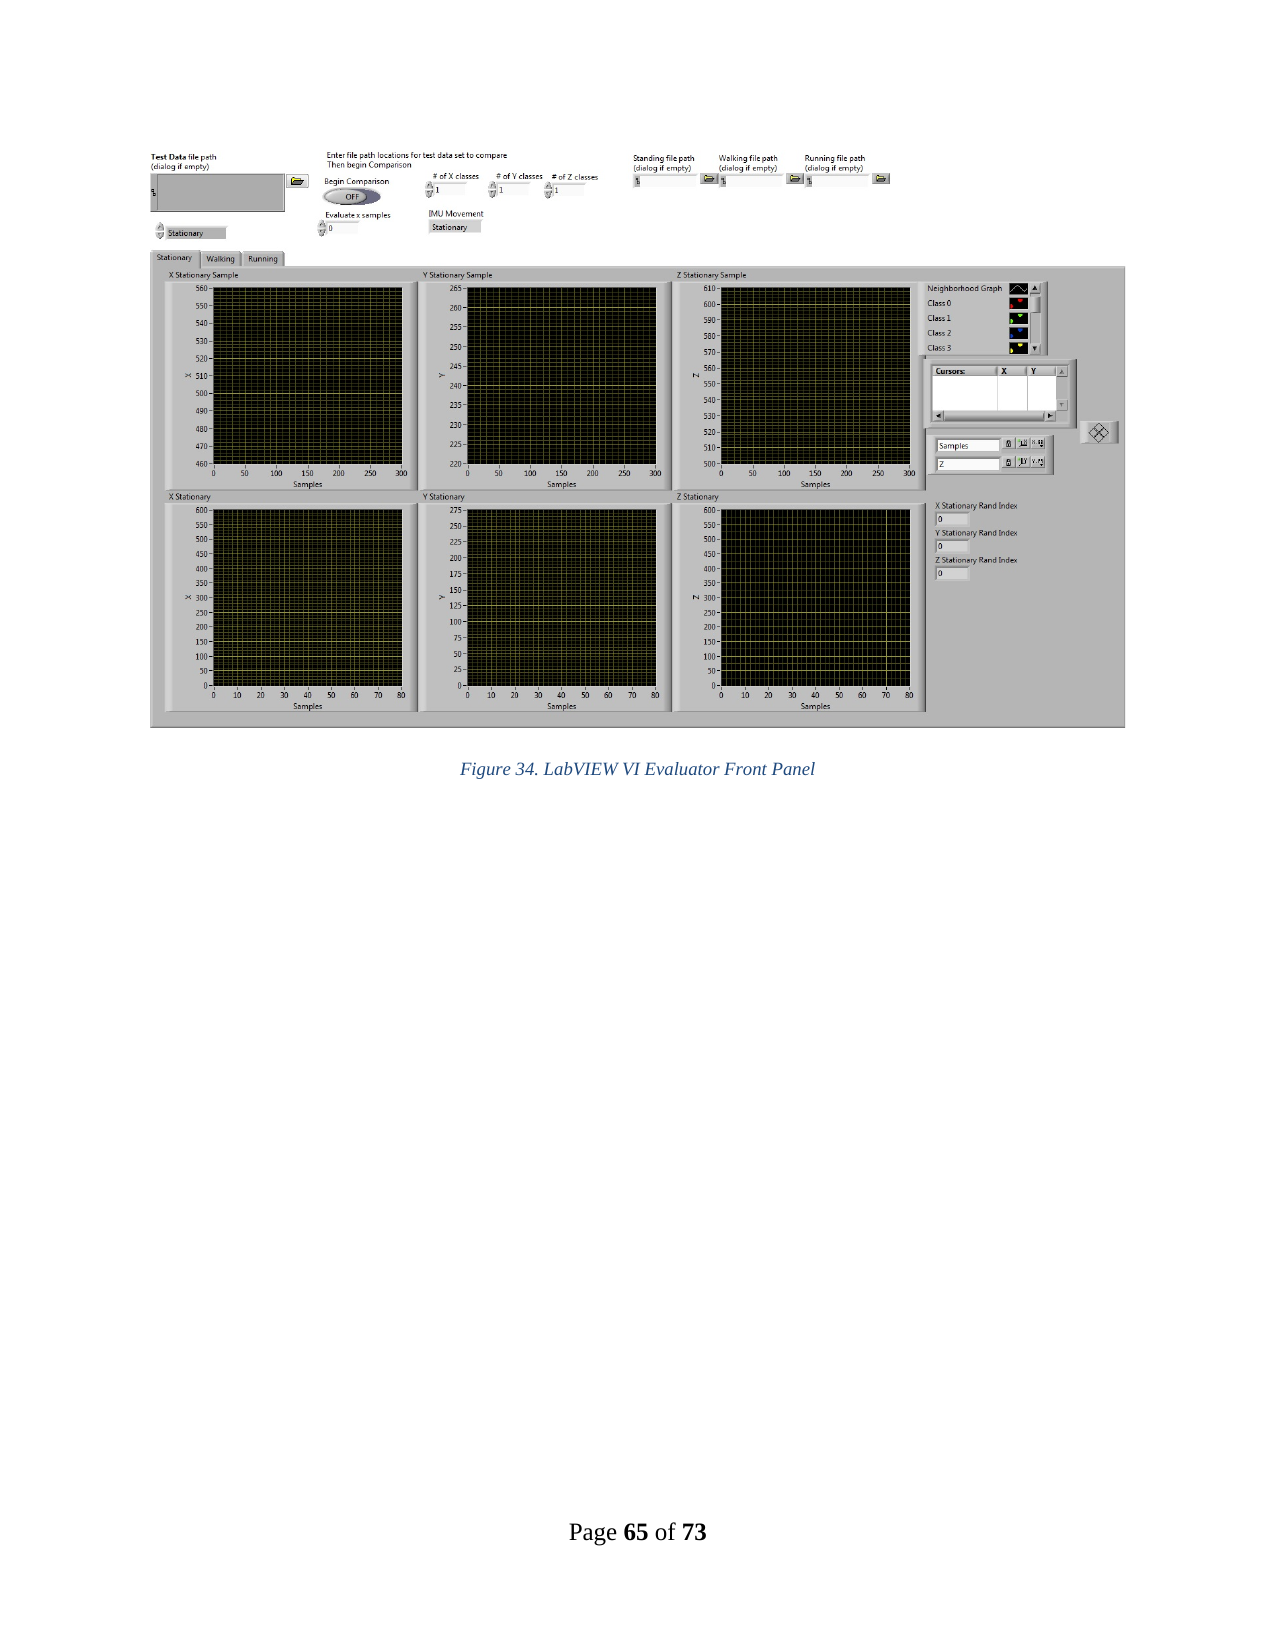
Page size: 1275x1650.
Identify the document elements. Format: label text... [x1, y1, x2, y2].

picture [150, 150, 1125, 728]
text Figure 34. LabVIEW VI Evaluator Front Panel [150, 758, 1125, 780]
